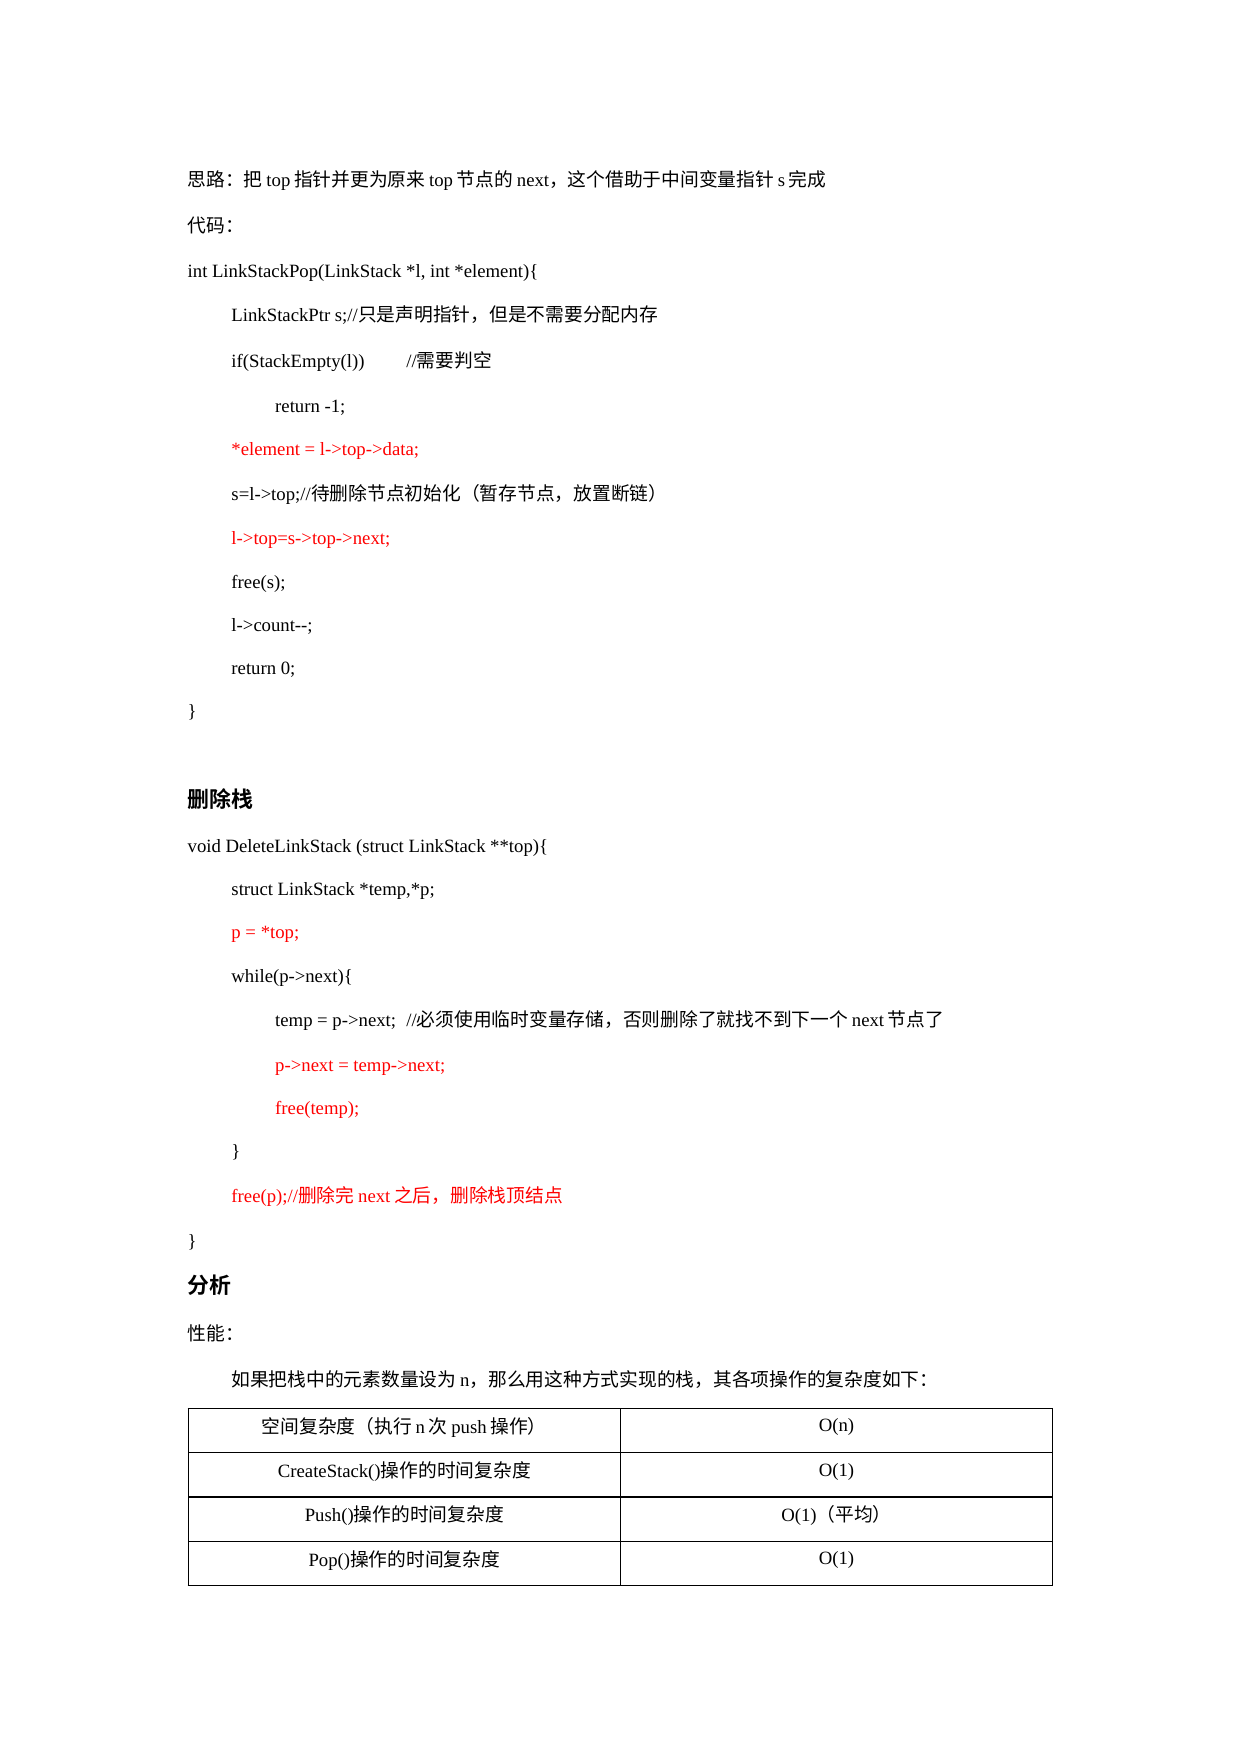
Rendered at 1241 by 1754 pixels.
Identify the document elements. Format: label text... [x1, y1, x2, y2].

text l->top=s->top->next; [187, 522, 1053, 554]
text s=l->top;//待删除节点初始化（暂存节点，放置断链） [187, 476, 1053, 508]
text p = *top; [187, 916, 1053, 948]
table_cell O(1) [621, 1453, 1052, 1496]
text *element = l->top->data; [187, 433, 1053, 465]
table_header 空间复杂度（执行n次push操作） [189, 1409, 620, 1452]
text void DeleteLinkStack (struct LinkStack **top){ [187, 829, 1053, 862]
text return -1; [187, 389, 1053, 422]
subtitle 删除栈 [187, 781, 1053, 814]
text 代码： [187, 208, 1053, 241]
text 如果把栈中的元素数量设为n，那么用这种方式实现的栈，其各项操作的复杂度如下： [187, 1362, 1053, 1394]
table_cell Push()操作的时间复杂度 [189, 1498, 620, 1541]
text } [187, 1224, 1053, 1257]
text while(p->next){ [187, 959, 1053, 992]
text LinkStackPtr s;//只是声明指针，但是不需要分配内存 [187, 297, 1053, 330]
table_cell O(1) [621, 1542, 1052, 1585]
table_header O(n) [621, 1409, 1052, 1452]
text int LinkStackPop(LinkStack *l, int *element){ [187, 254, 1053, 287]
table_cell O(1)（平均） [621, 1498, 1052, 1541]
text struct LinkStack *temp,*p; [187, 873, 1053, 905]
text free(temp); [244, 1092, 1053, 1124]
text } [187, 1135, 1053, 1167]
text p->next = temp->next; [244, 1048, 1053, 1081]
text } [187, 695, 1053, 727]
text free(p);//删除完next之后，删除栈顶结点 [187, 1178, 1053, 1211]
text return 0; [187, 652, 1053, 684]
text free(s); [187, 565, 1053, 598]
text temp = p->next; //必须使用临时变量存储，否则删除了就找不到下一个next节点了 [244, 1002, 1053, 1035]
table_cell Pop()操作的时间复杂度 [189, 1542, 620, 1585]
text l->count--; [187, 608, 1053, 641]
subtitle 分析 [187, 1267, 1053, 1300]
table_cell CreateStack()操作的时间复杂度 [189, 1453, 620, 1496]
text 性能： [187, 1316, 1053, 1348]
text 思路：把top指针并更为原来top节点的next，这个借助于中间变量指针s完成 [187, 162, 1053, 194]
text if(StackEmpty(l)) //需要判空 [187, 343, 1053, 376]
